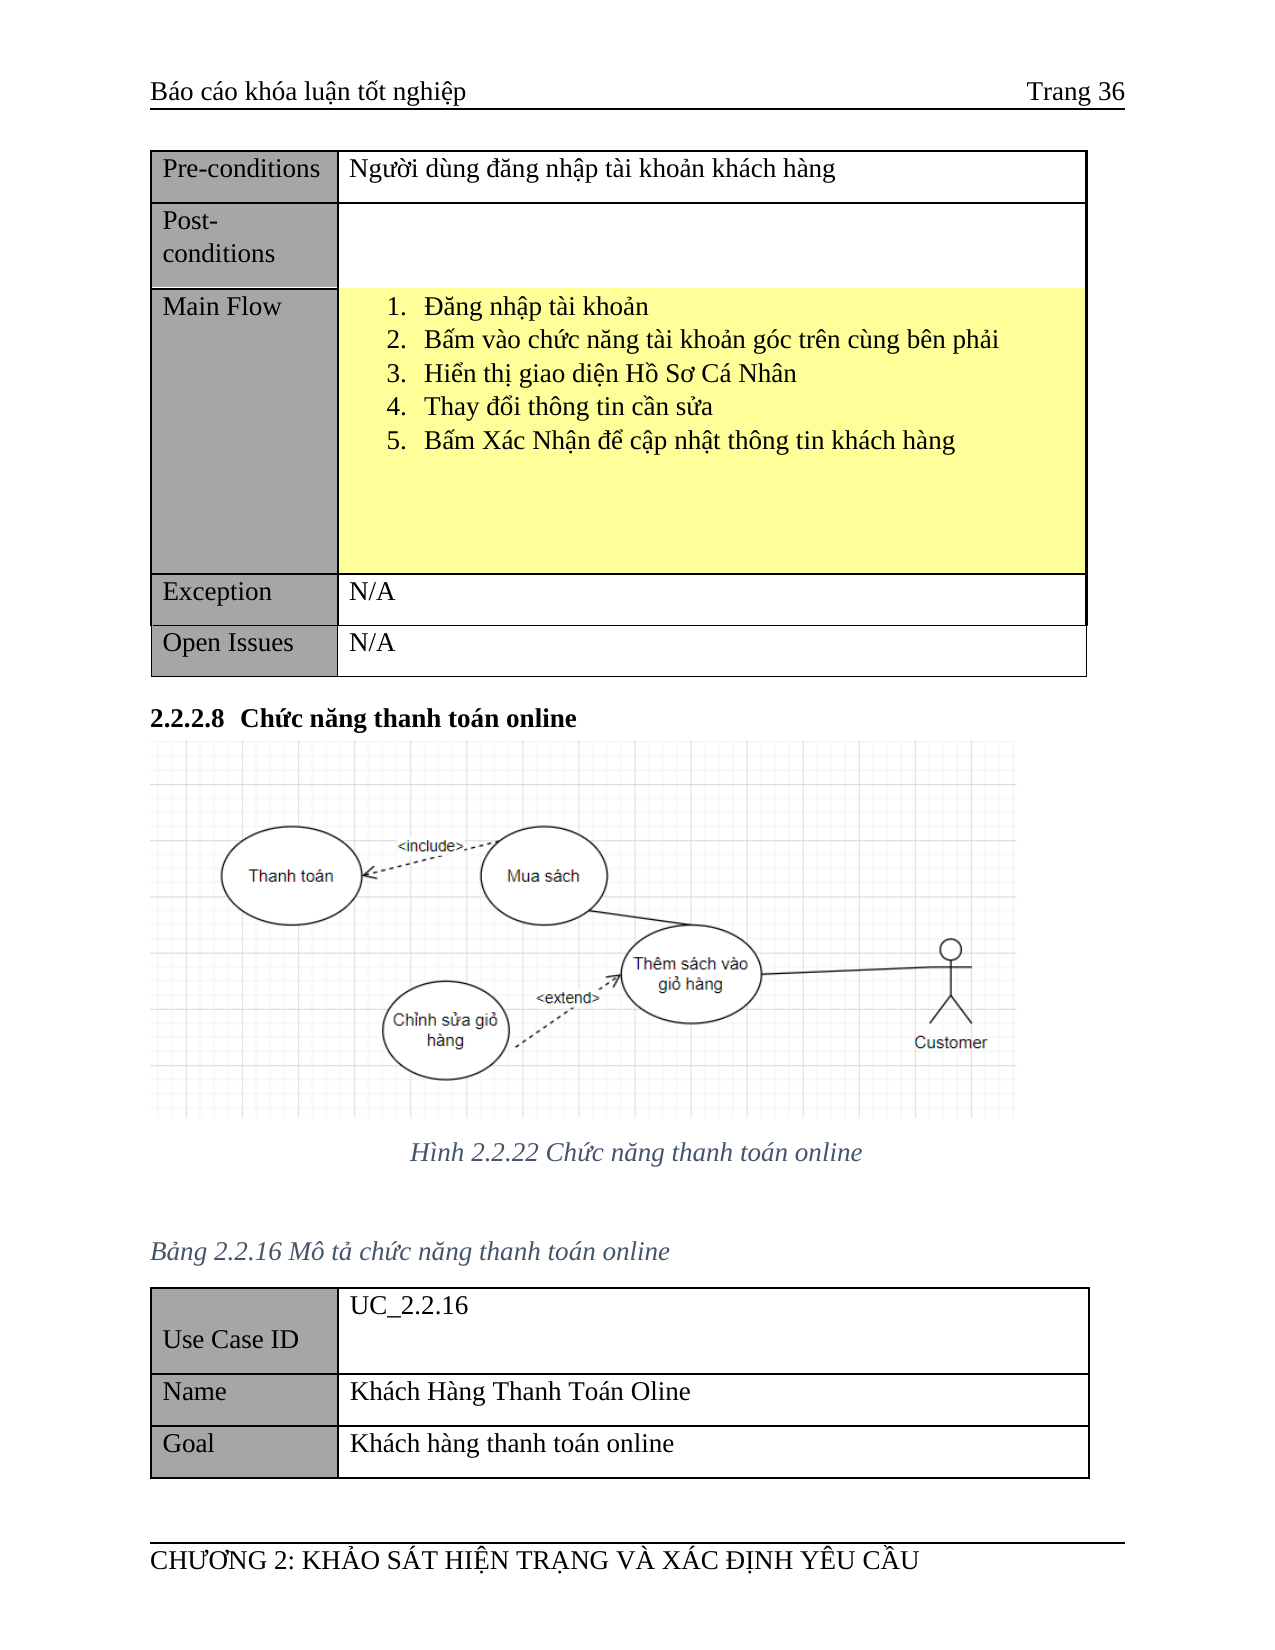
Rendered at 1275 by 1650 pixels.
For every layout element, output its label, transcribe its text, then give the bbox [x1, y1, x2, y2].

table_header UC_2.2.16 [339, 1289, 1088, 1373]
table_cell Pre-conditions [152, 152, 337, 202]
table_cell Post-conditions [152, 204, 337, 287]
table_cell Name [152, 1375, 337, 1425]
subtitle Chức năng thanh toán online [150, 702, 1125, 733]
picture [150, 740, 1017, 1118]
table_cell Open Issues [152, 626, 337, 676]
text Bảng 2.2.16 Mô tả chức năng thanh toán online [150, 1235, 1125, 1266]
table_cell N/A [338, 626, 1086, 676]
table_cell N/A [339, 575, 1085, 625]
table_cell Goal [152, 1427, 337, 1477]
table_cell Đăng nhập tài khoản Bấm vào chức năng tài khoản góc trên cùng bên phải Hiển thị giao diện Hồ Sơ Cá Nhân Thay đổi thông tin cần sửa Bấm Xác Nhận để cập nhật thông tin khách hàng [339, 288, 1085, 573]
table_cell [339, 204, 1085, 287]
table_cell Main Flow [152, 290, 337, 573]
table_header Use Case ID [152, 1289, 337, 1373]
table_cell Exception [152, 575, 337, 625]
table_cell Khách hàng thanh toán online [339, 1427, 1088, 1477]
table_cell Khách Hàng Thanh Toán Oline [339, 1375, 1088, 1425]
table_cell Người dùng đăng nhập tài khoản khách hàng [339, 152, 1085, 202]
